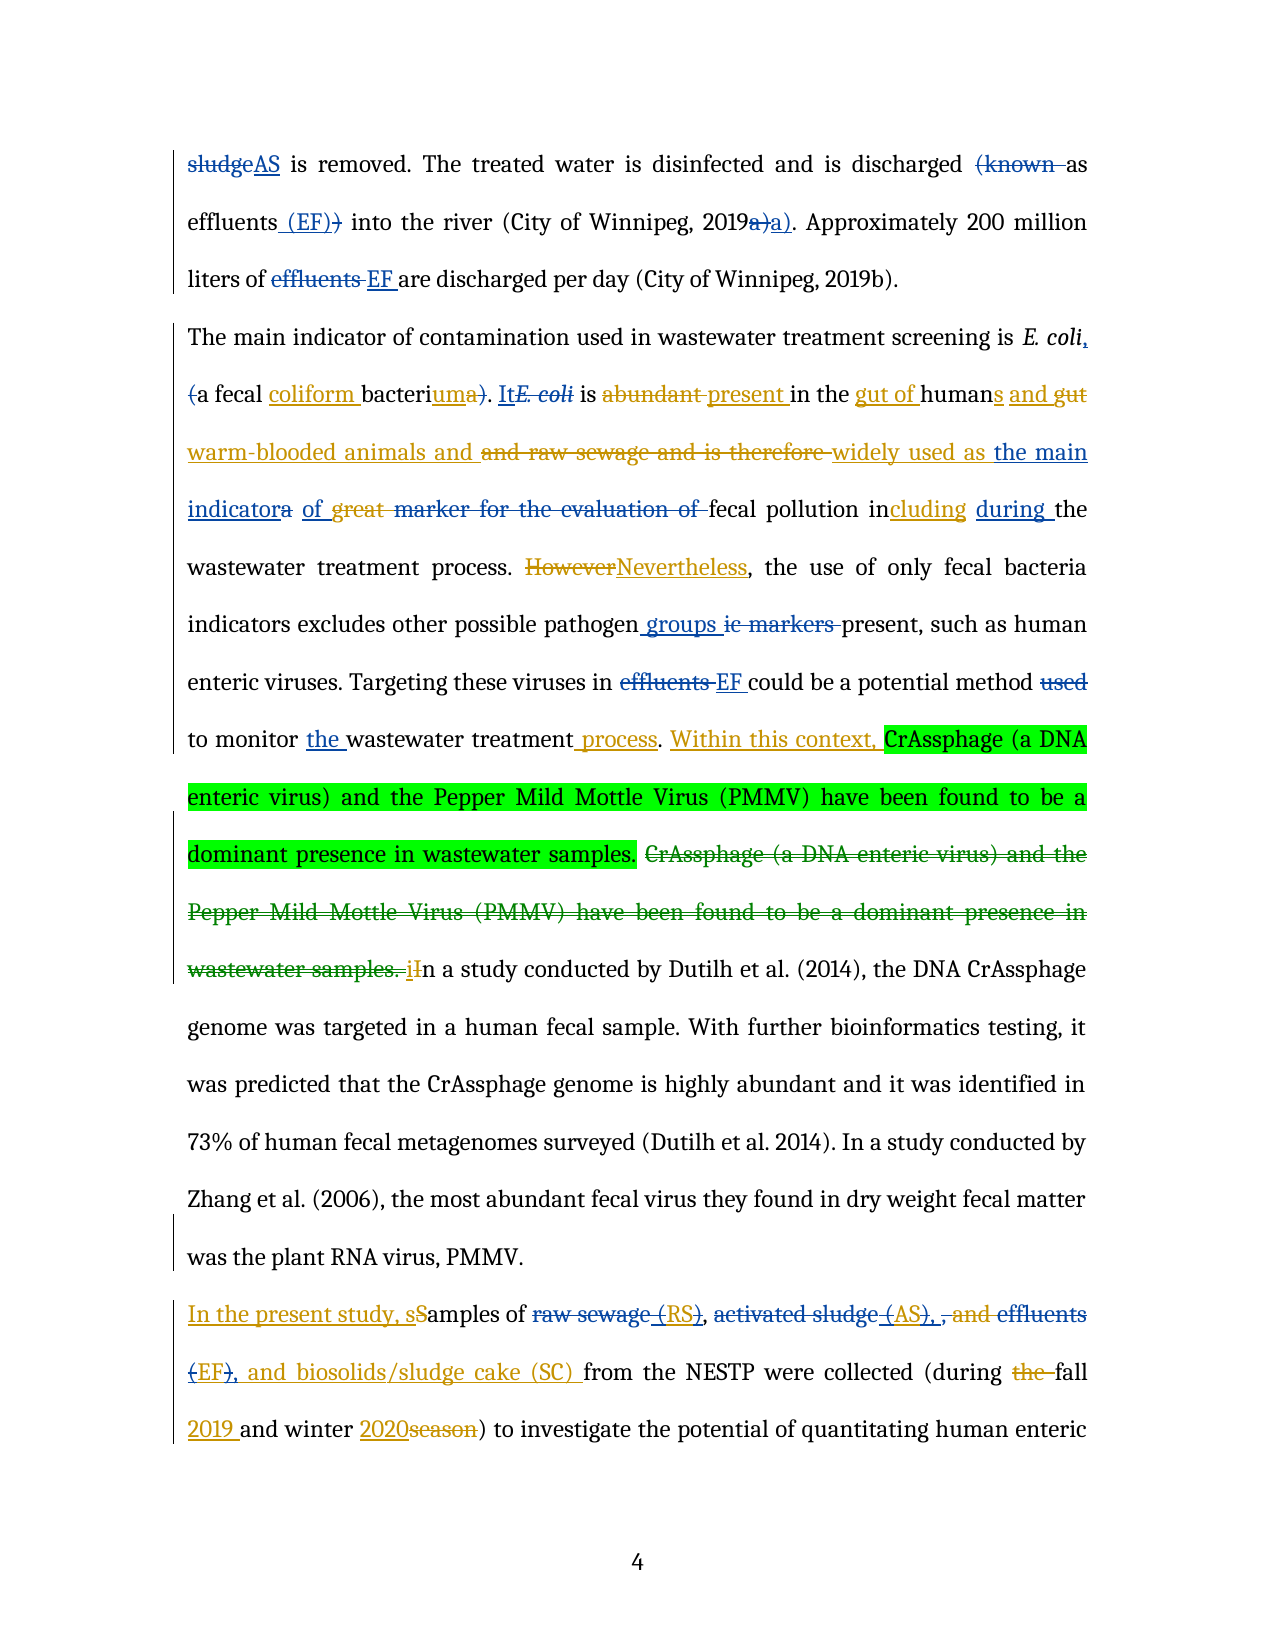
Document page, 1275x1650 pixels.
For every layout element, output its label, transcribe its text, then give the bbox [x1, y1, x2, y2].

text The main indicator of contamination used in wastewater treatment screening is E. colia fecal bacteri. is in the human fecal pollution in the wastewater treatment process. , the use of only fecal bacteria indicators excludes other possible pathogenpresent, such as human enteric viruses. Targeting these viruses in could be a potential method to monitor wastewater treatment. n a study conducted by Dutilh et al. (2014), the DNA CrAssphage genome was targeted in a human fecal sample. With further bioinformatics testing, it was predicted that the CrAssphage genome is highly abundant and it was identified in 73% of human fecal metagenomes surveyed (Dutilh et al. 2014). In a study conducted by Zhang et al. (2006), the most abundant fecal virus they found in dry weight fecal matter was the plant RNA virus, PMMV. [187, 322, 1087, 912]
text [187, 1300, 1087, 1444]
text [187, 150, 1087, 294]
text The main indicator of contamination used in wastewater treatment screening is E. colia fecal bacteri. is in the human fecal pollution in the wastewater treatment process. , the use of only fecal bacteria indicators excludes other possible pathogenpresent, such as human enteric viruses. Targeting these viruses in could be a potential method to monitor wastewater treatment. n a study conducted by Dutilh et al. (2014), the DNA CrAssphage genome was targeted in a human fecal sample. With further bioinformatics testing, it was predicted that the CrAssphage genome is highly abundant and it was identified in 73% of human fecal metagenomes surveyed (Dutilh et al. 2014). In a study conducted by Zhang et al. (2006), the most abundant fecal virus they found in dry weight fecal matter was the plant RNA virus, PMMV. [187, 916, 1087, 1271]
